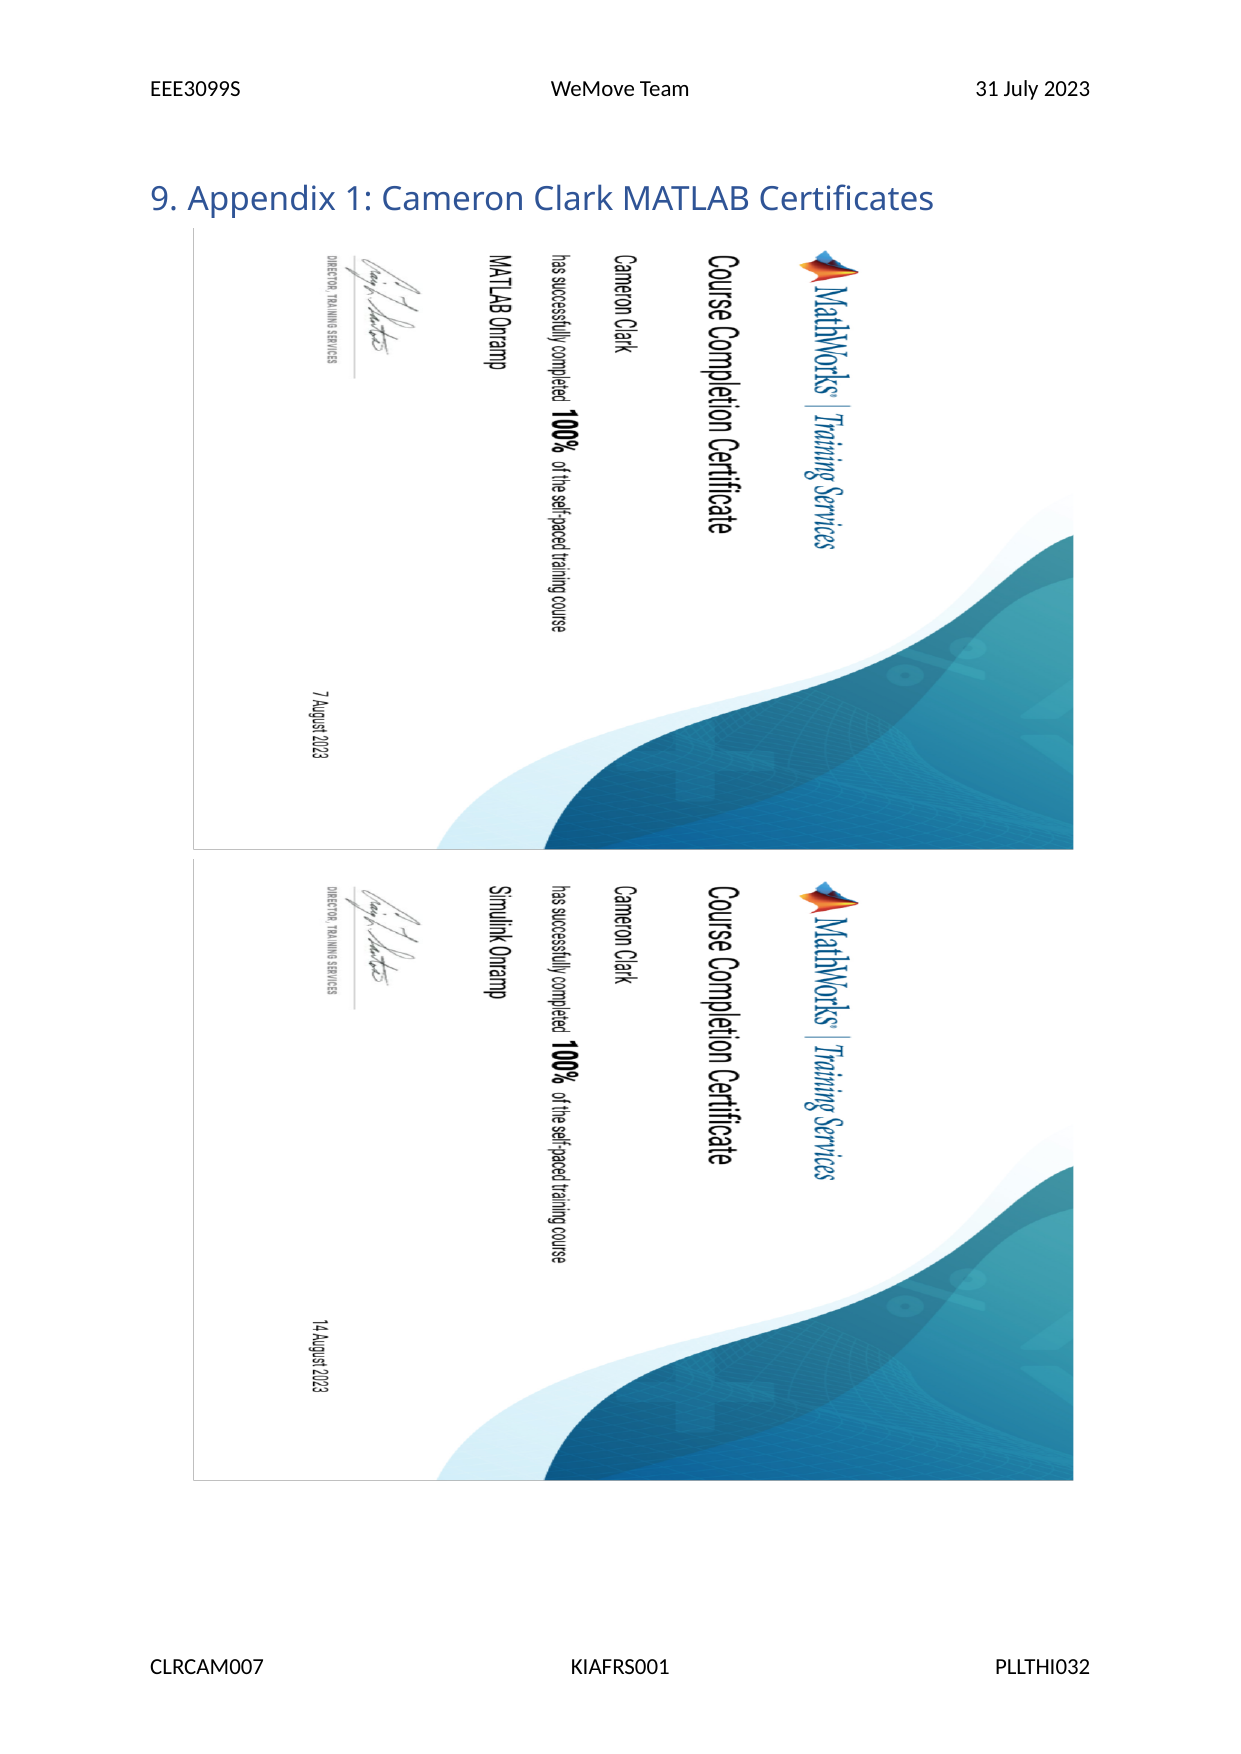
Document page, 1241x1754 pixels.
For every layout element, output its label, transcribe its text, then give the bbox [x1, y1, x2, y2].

subtitle Appendix 1: Cameron Clark MATLAB Certificates [150, 175, 1090, 1482]
